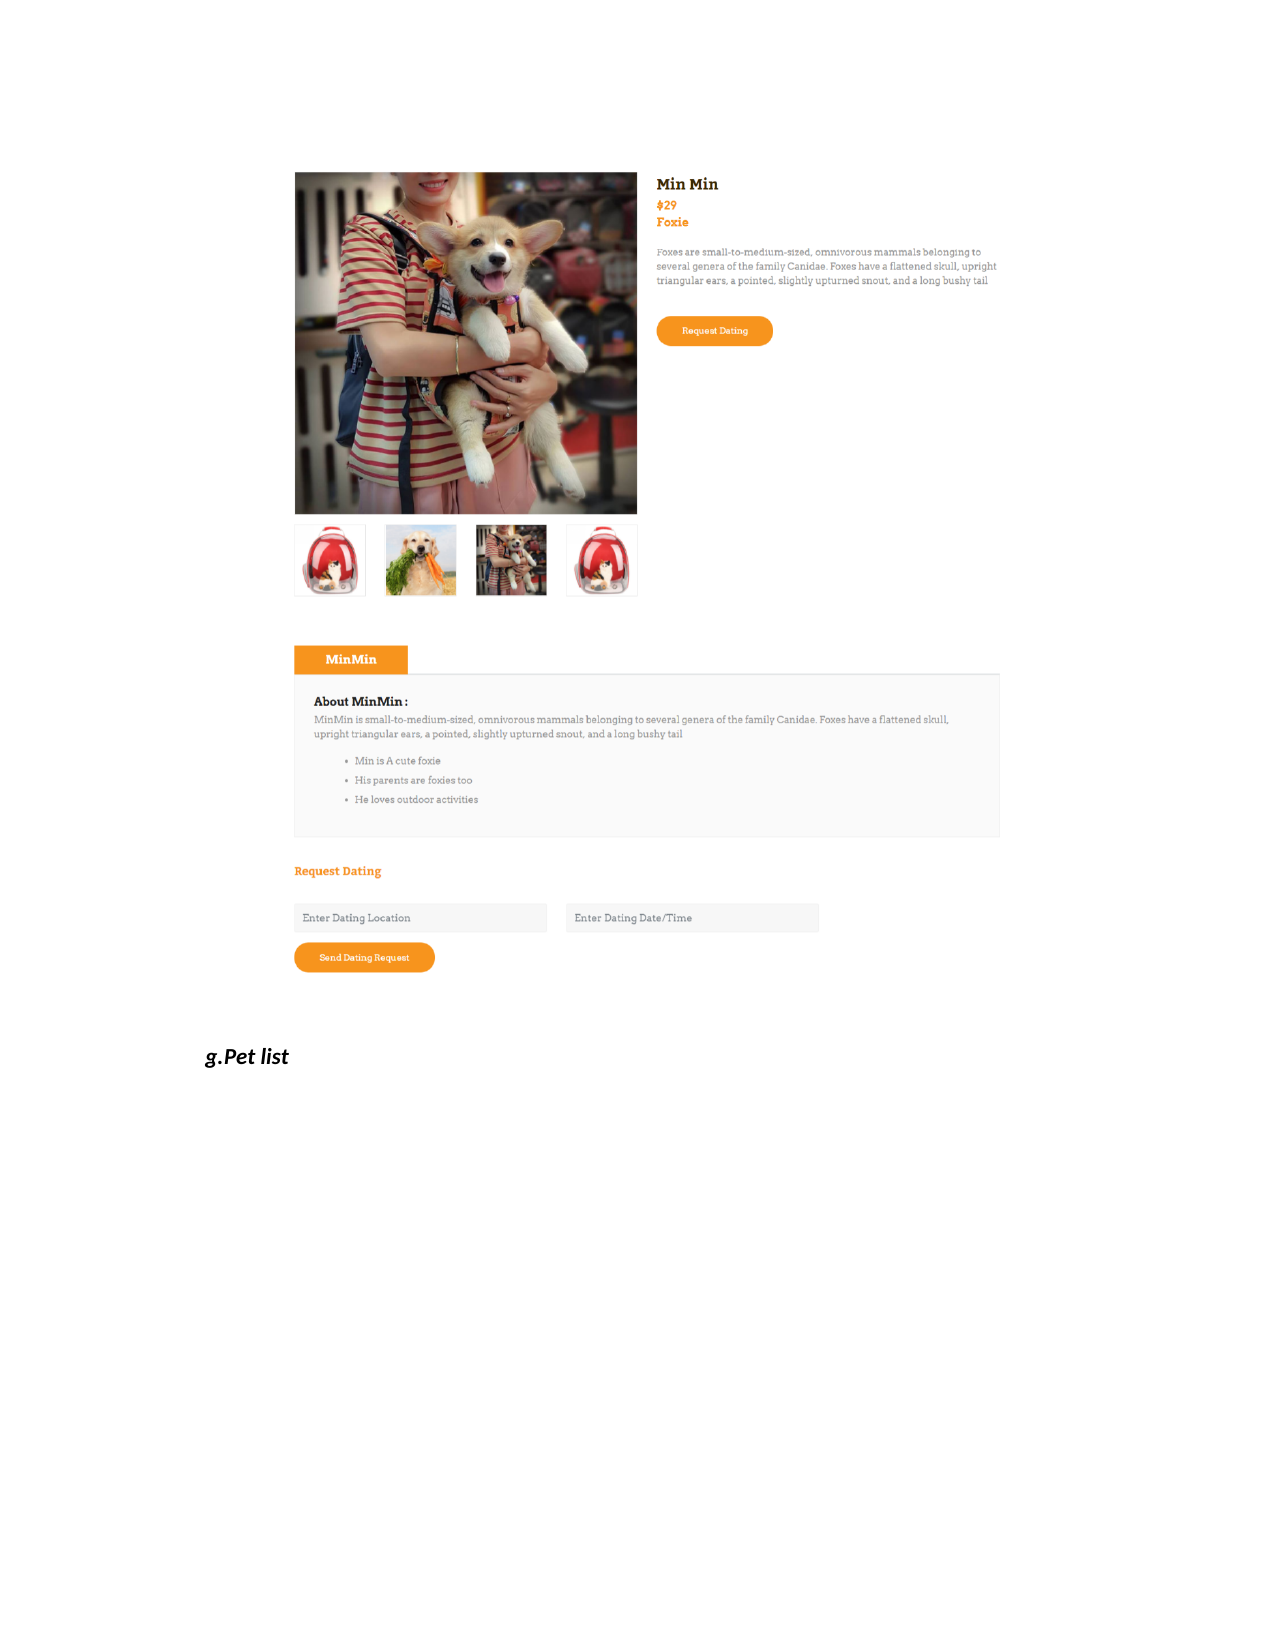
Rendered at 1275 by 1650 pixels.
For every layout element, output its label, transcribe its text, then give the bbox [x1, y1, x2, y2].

picture [159, 150, 1135, 1010]
list Pet list [205, 1042, 1125, 1070]
